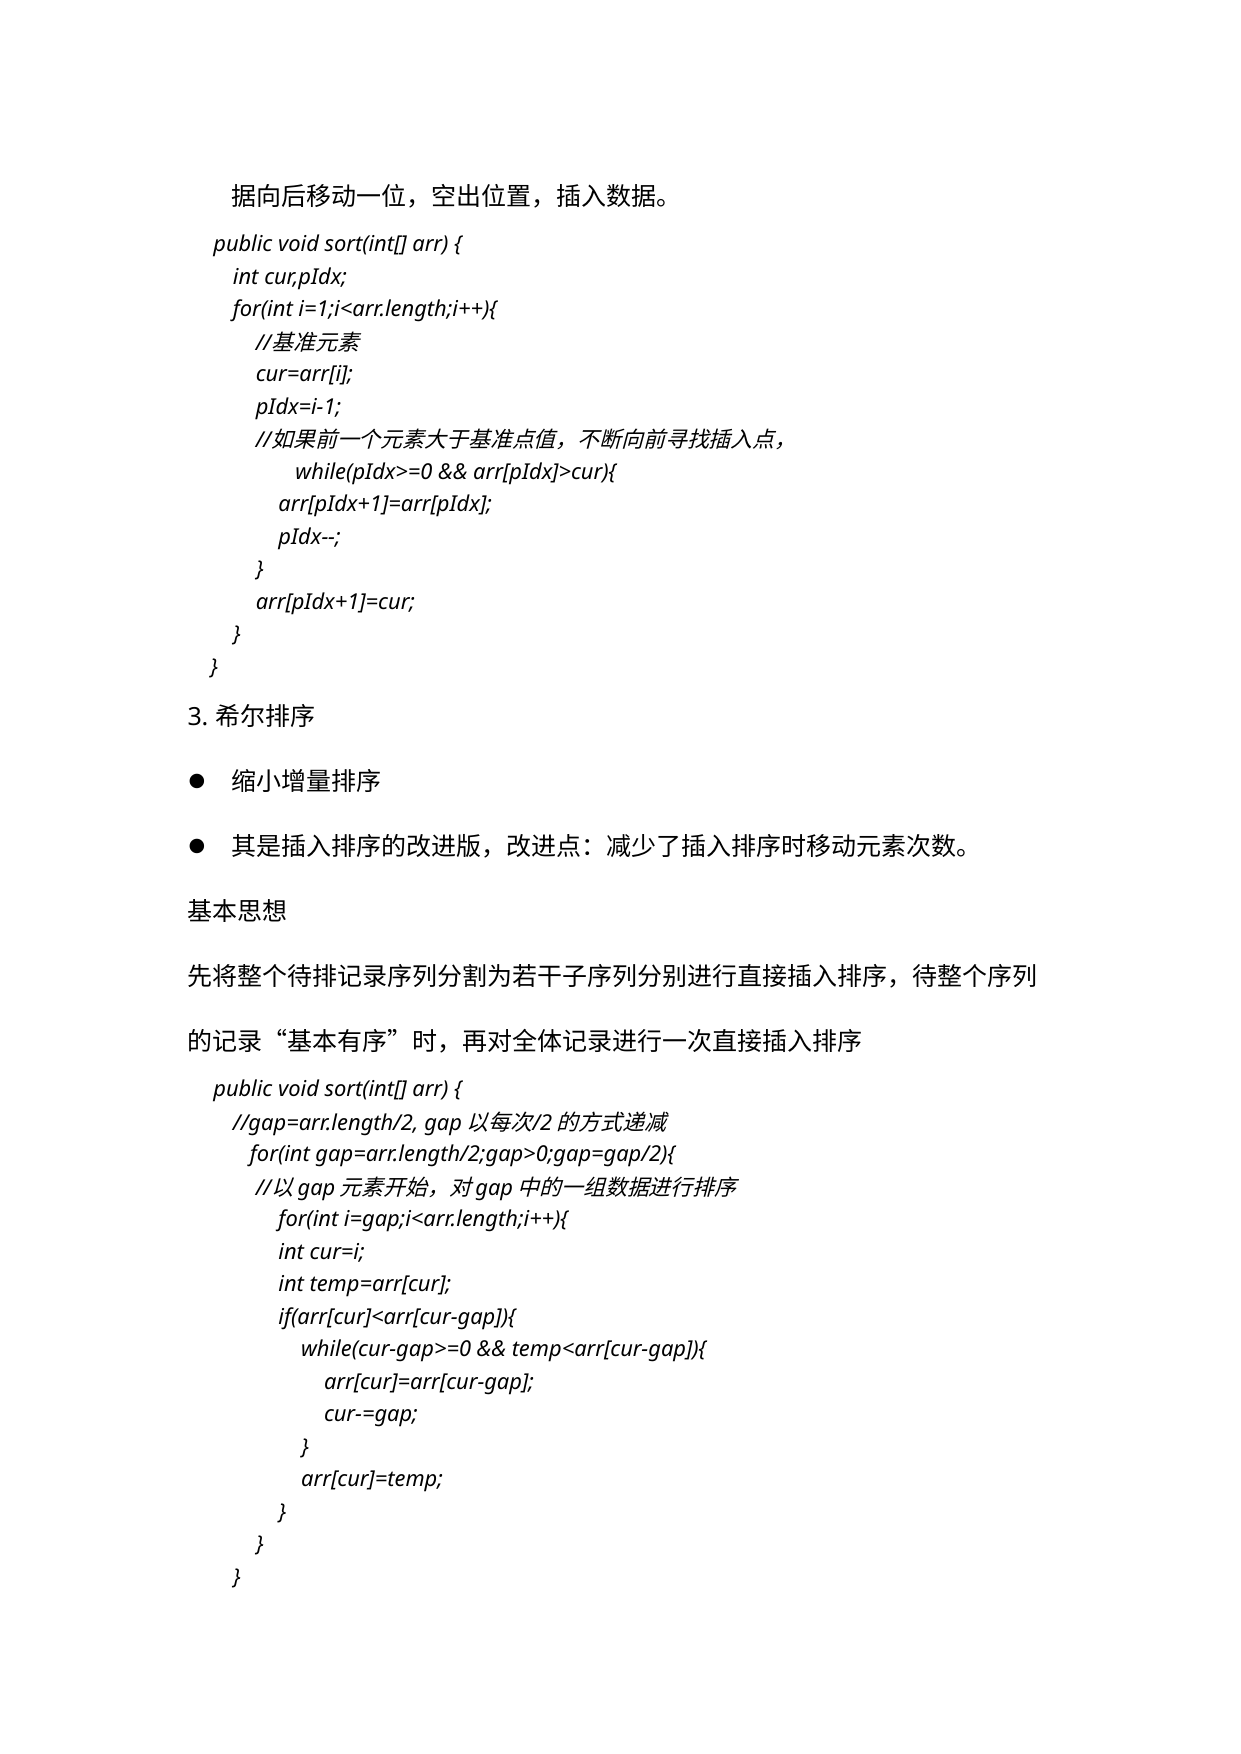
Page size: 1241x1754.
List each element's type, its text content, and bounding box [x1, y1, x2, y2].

text arr[cur]=temp; [187, 1462, 1053, 1494]
text pIdx=i-1; [187, 389, 1053, 422]
text cur-=gap; [187, 1397, 1053, 1429]
text } [187, 1527, 1053, 1559]
text int cur,pIdx; [187, 259, 1053, 292]
text cur=arr[i]; [187, 357, 1053, 389]
text //如果前一个元素大于基准点值，不断向前寻找插入点， [187, 422, 1053, 454]
list 其是插入排序的改进版，改进点：减少了插入排序时移动元素次数。 [187, 812, 1053, 877]
text public void sort(int[] arr) { [187, 227, 1053, 259]
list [187, 162, 1053, 227]
text //gap=arr.length/2, gap以每次/2的方式递减 [187, 1104, 1053, 1137]
text //基准元素 [187, 324, 1053, 357]
text 先将整个待排记录序列分割为若干子序列分别进行直接插入排序，待整个序列的记录“基本有序”时，再对全体记录进行一次直接插入排序 [187, 942, 1053, 1072]
text arr[pIdx+1]=arr[pIdx]; [187, 487, 1053, 519]
text int temp=arr[cur]; [187, 1267, 1053, 1299]
text pIdx--; [187, 519, 1053, 552]
text for(int i=gap;i<arr.length;i++){ [187, 1202, 1053, 1234]
text 基本思想 [187, 877, 1053, 942]
text arr[cur]=arr[cur-gap]; [187, 1364, 1053, 1397]
text } [187, 1429, 1053, 1462]
text for(int gap=arr.length/2;gap>0;gap=gap/2){ [187, 1137, 1053, 1169]
text arr[pIdx+1]=cur; [187, 584, 1053, 617]
text } [187, 1559, 1053, 1592]
text } [187, 1494, 1053, 1527]
text public void sort(int[] arr) { [187, 1072, 1053, 1104]
text for(int i=1;i<arr.length;i++){ [187, 292, 1053, 324]
text } [187, 649, 1053, 682]
list 缩小增量排序 [187, 747, 1053, 812]
text while(pIdx>=0 && arr[pIdx]>cur){ [187, 454, 1053, 487]
text while(cur-gap>=0 && temp<arr[cur-gap]){ [187, 1332, 1053, 1364]
text } [187, 617, 1053, 649]
text if(arr[cur]<arr[cur-gap]){ [187, 1299, 1053, 1332]
text int cur=i; [187, 1234, 1053, 1267]
text 3. 希尔排序 [187, 682, 1053, 747]
text //以gap元素开始，对gap中的一组数据进行排序 [187, 1169, 1053, 1202]
text } [187, 552, 1053, 584]
